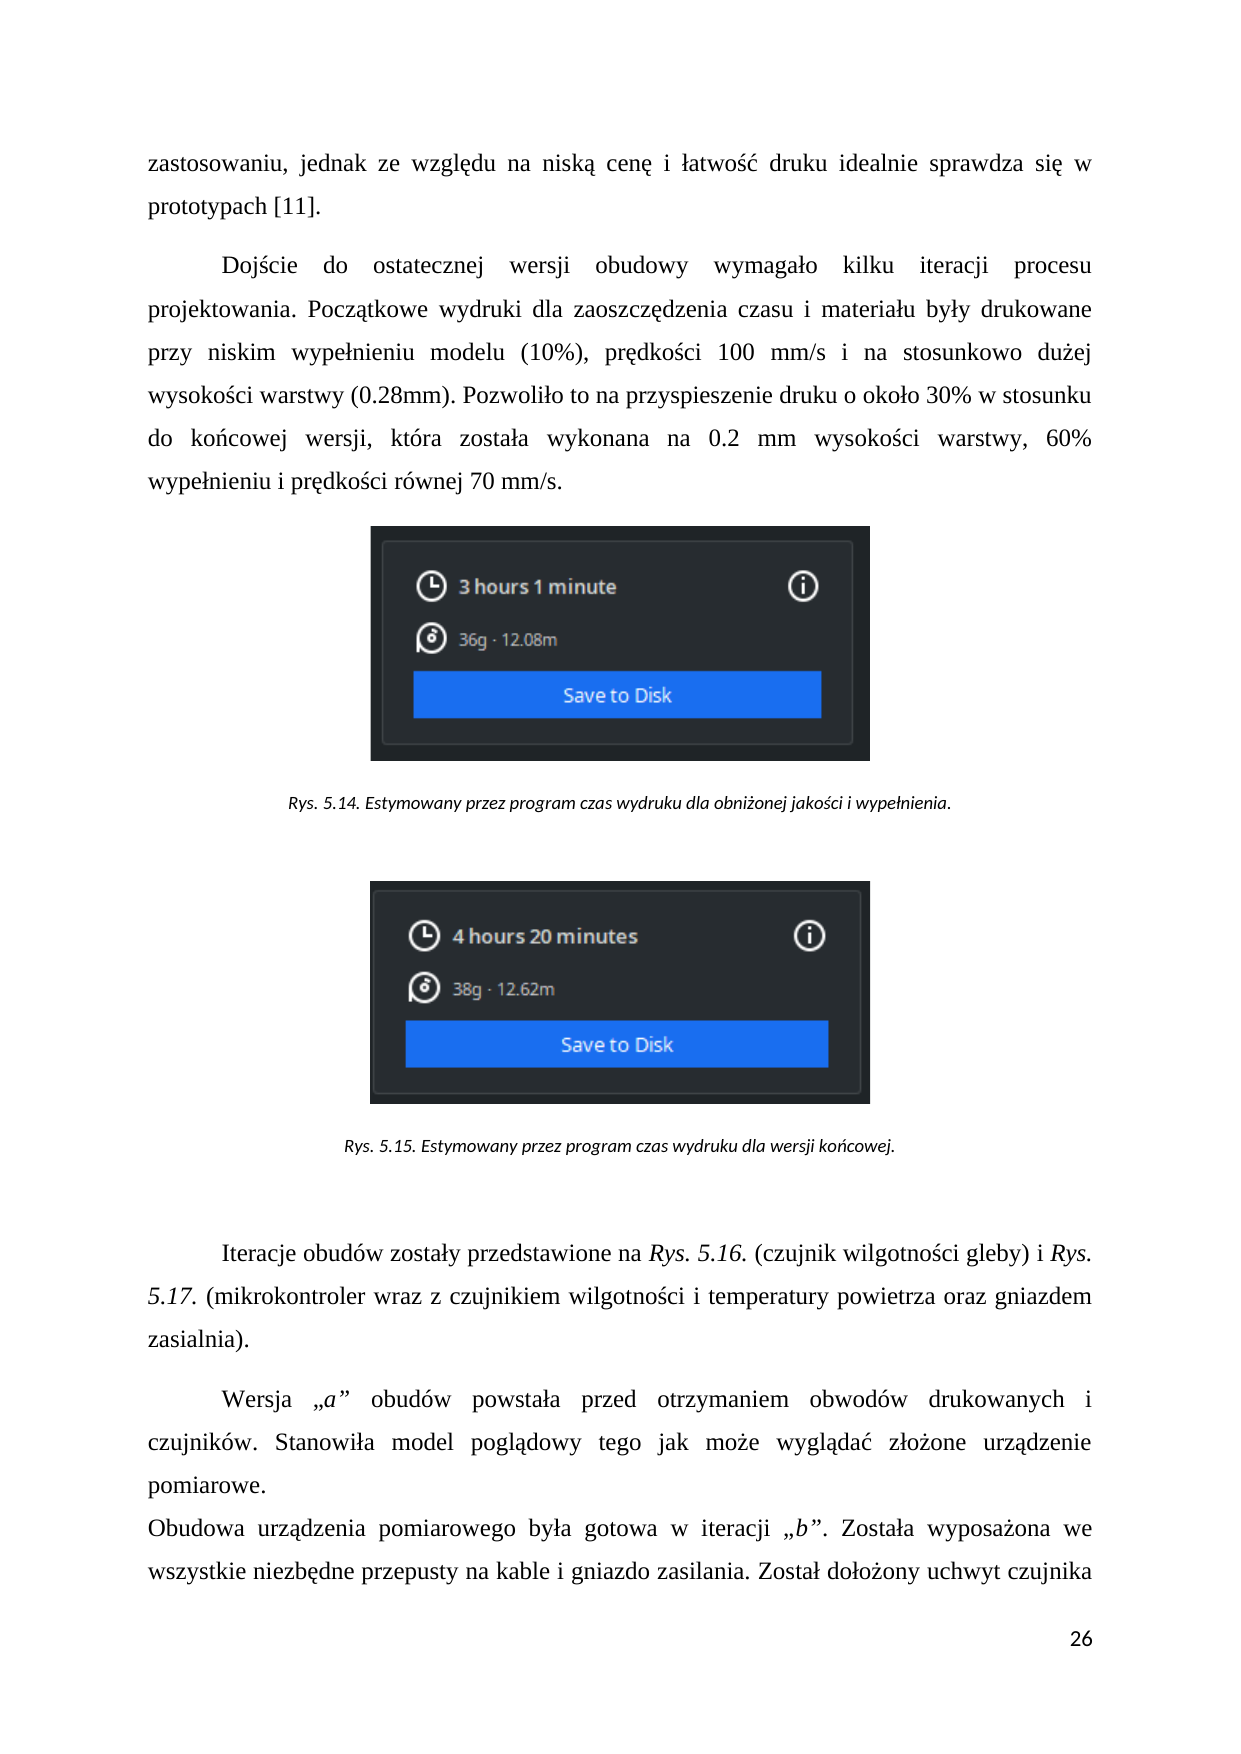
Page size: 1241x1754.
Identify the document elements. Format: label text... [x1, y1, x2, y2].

picture [370, 526, 870, 761]
text Rys. 5.15. Estymowany przez program czas wydruku dla wersji końcowej. [148, 1134, 1093, 1157]
text Rys. 5.14. Estymowany przez program czas wydruku dla obniżonej jakości i wypełnienia. [148, 791, 1093, 814]
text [148, 148, 1093, 219]
text Dojście do ostatecznej wersji obudowy wymagało kilku iteracji procesu projektowania. Początkowe wydruki dla zaoszczędzenia czasu i materiału były drukowane przy niskim wypełnieniu modelu (10%), prędkości 100 mm/s i na stosunkowo dużej wysokości warstwy (0.28mm). Pozwoliło to na przyspieszenie druku o około 30% w stosunku do końcowej wersji, która została wykonana na 0.2 mm wysokości warstwy, 60% wypełnieniu i prędkości równej 70 mm/s. [148, 251, 1093, 495]
text Iteracje obudów zostały przedstawione na Rys. 5.16. (czujnik wilgotności gleby) i Rys. 5.17. (mikrokontroler wraz z czujnikiem wilgotności i temperatury powietrza oraz gniazdem zasialnia). [148, 1238, 1093, 1353]
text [148, 1384, 1093, 1585]
picture [370, 881, 871, 1104]
